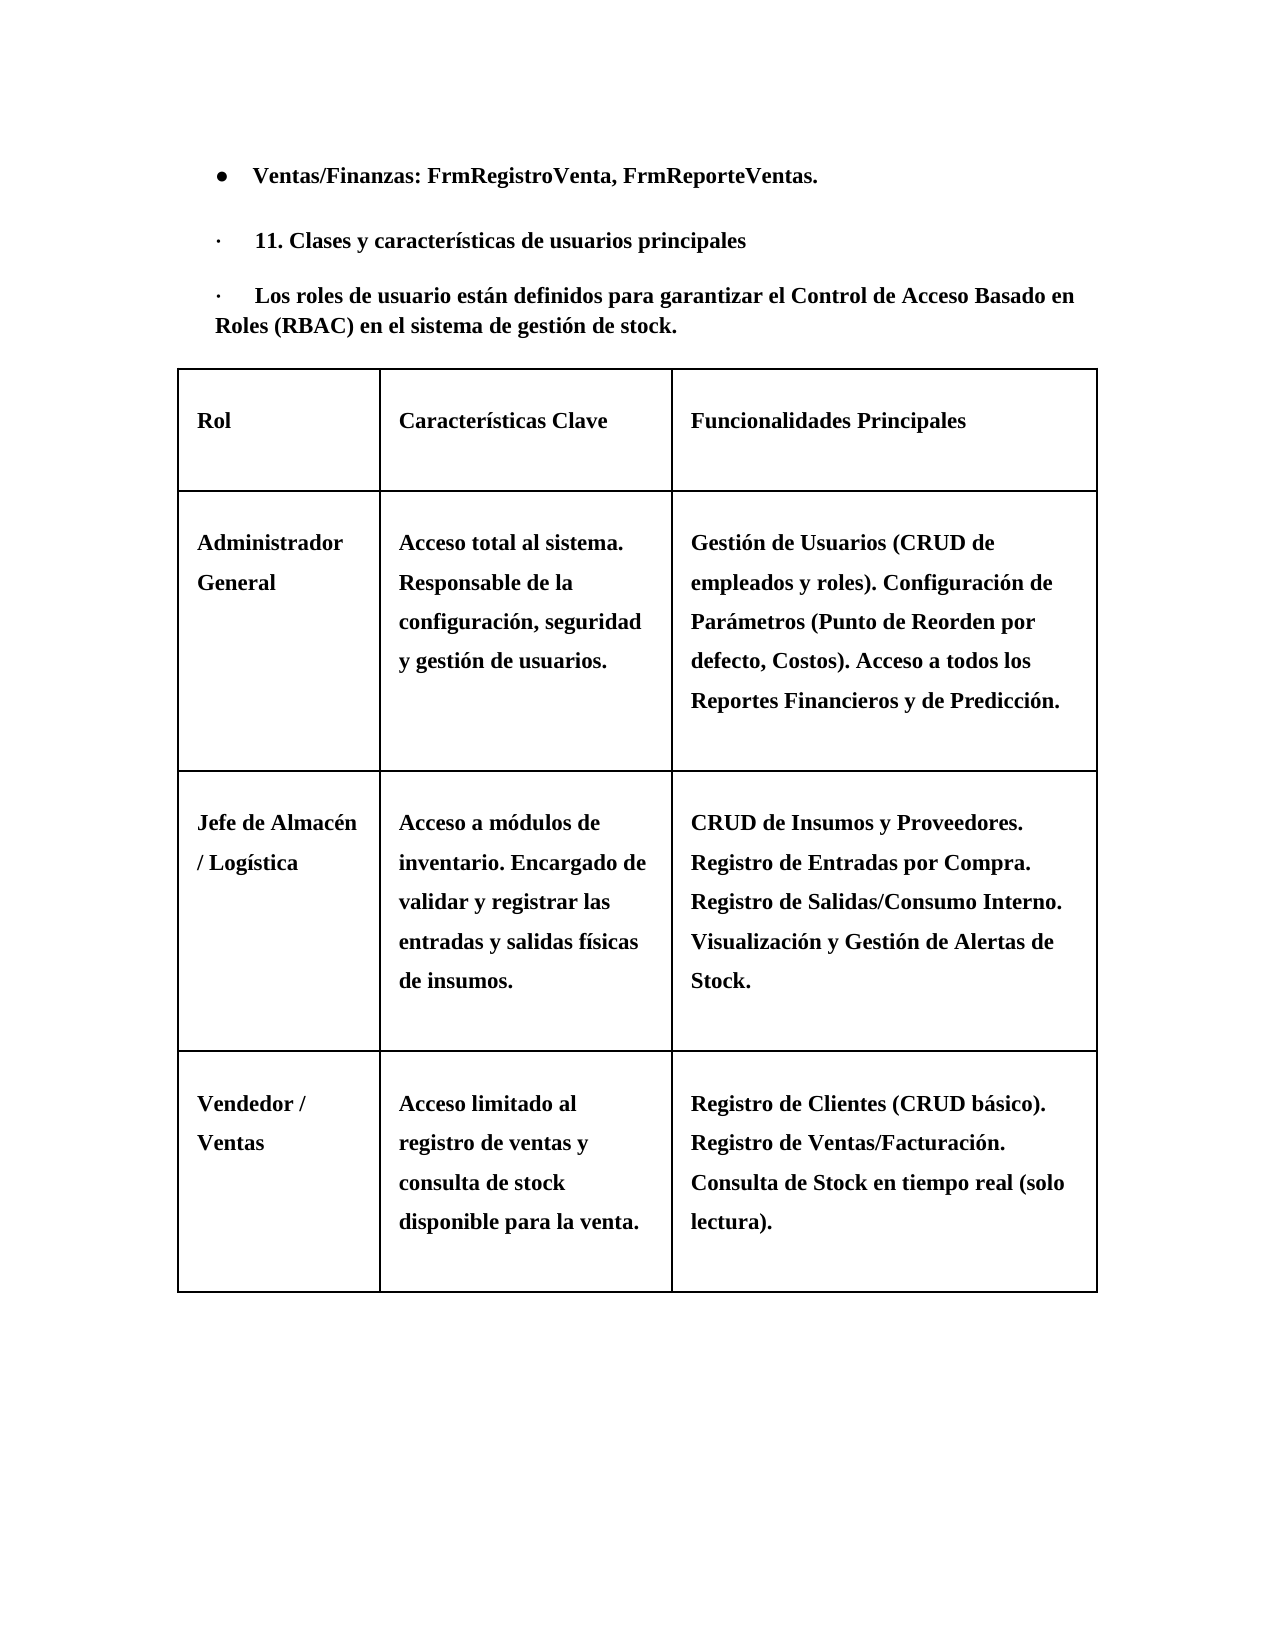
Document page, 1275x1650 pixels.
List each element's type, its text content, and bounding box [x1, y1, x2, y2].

table_cell Acceso total al sistema. Responsable de la configuración, seguridad y gestión de usuarios. [381, 492, 671, 770]
subtitle Ventas/Finanzas: FrmRegistroVenta, FrmReporteVentas. [215, 162, 1098, 189]
table_cell Vendedor / Ventas [179, 1052, 379, 1291]
subtitle · 11. Clases y características de usuarios principales [215, 227, 1098, 253]
table_header Funcionalidades Principales [673, 370, 1096, 490]
table_cell Acceso a módulos de inventario. Encargado de validar y registrar las entradas y salidas físicas de insumos. [381, 772, 671, 1050]
table_cell Registro de Clientes (CRUD básico). Registro de Ventas/Facturación. Consulta de Stock en tiempo real (solo lectura). [673, 1052, 1096, 1291]
table_cell CRUD de Insumos y Proveedores. Registro de Entradas por Compra. Registro de Salidas/Consumo Interno. Visualización y Gestión de Alertas de Stock. [673, 772, 1096, 1050]
table_header Características Clave [381, 370, 671, 490]
table_cell Administrador General [179, 492, 379, 770]
table_cell Jefe de Almacén / Logística [179, 772, 379, 1050]
table_cell Gestión de Usuarios (CRUD de empleados y roles). Configuración de Parámetros (Punto de Reorden por defecto, Costos). Acceso a todos los Reportes Financieros y de Predicción. [673, 492, 1096, 770]
table_header Rol [179, 370, 379, 490]
table_cell Acceso limitado al registro de ventas y consulta de stock disponible para la venta. [381, 1052, 671, 1291]
subtitle · Los roles de usuario están definidos para garantizar el Control de Acceso Basado en Roles (RBAC) en el sistema de gestión de stock. [215, 282, 1098, 339]
